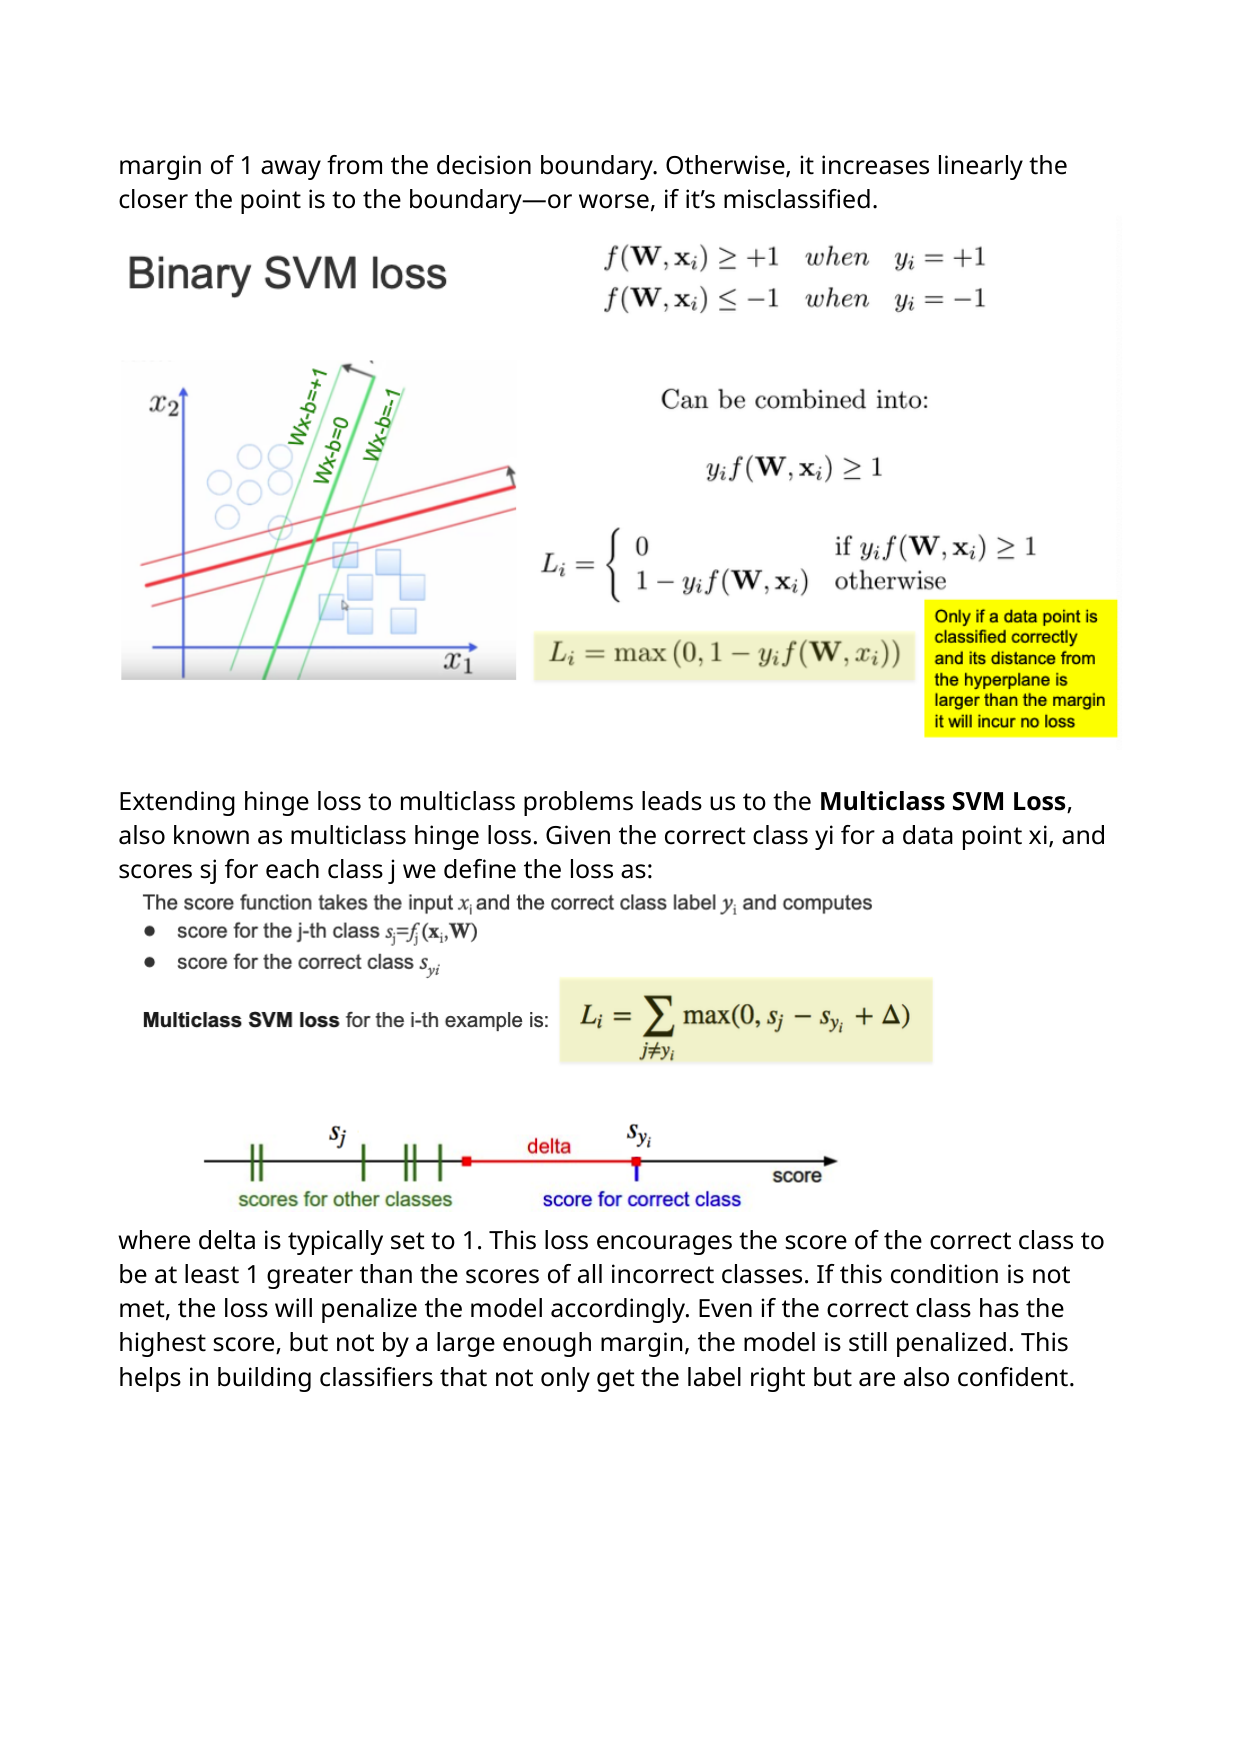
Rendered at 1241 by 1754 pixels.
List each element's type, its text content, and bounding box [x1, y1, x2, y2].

text Extending hinge loss to multiclass problems leads us to the Multiclass SVM Loss, also known as multiclass hinge loss. Given the correct class yi for a data point xi, and scores sj for each class j we define the loss as: [118, 784, 1122, 886]
text where delta is typically set to 1. This loss encourages the score of the correct class to be at least 1 greater than the scores of all incorrect classes. If this condition is not met, the loss will penalize the model accordingly. Even if the correct class has the highest score, but not by a large enough margin, the model is still penalized. This helps in building classifiers that not only get the label right but are also confident. [118, 1223, 1122, 1393]
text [118, 148, 1122, 215]
picture [118, 215, 1123, 750]
picture [118, 886, 945, 1223]
